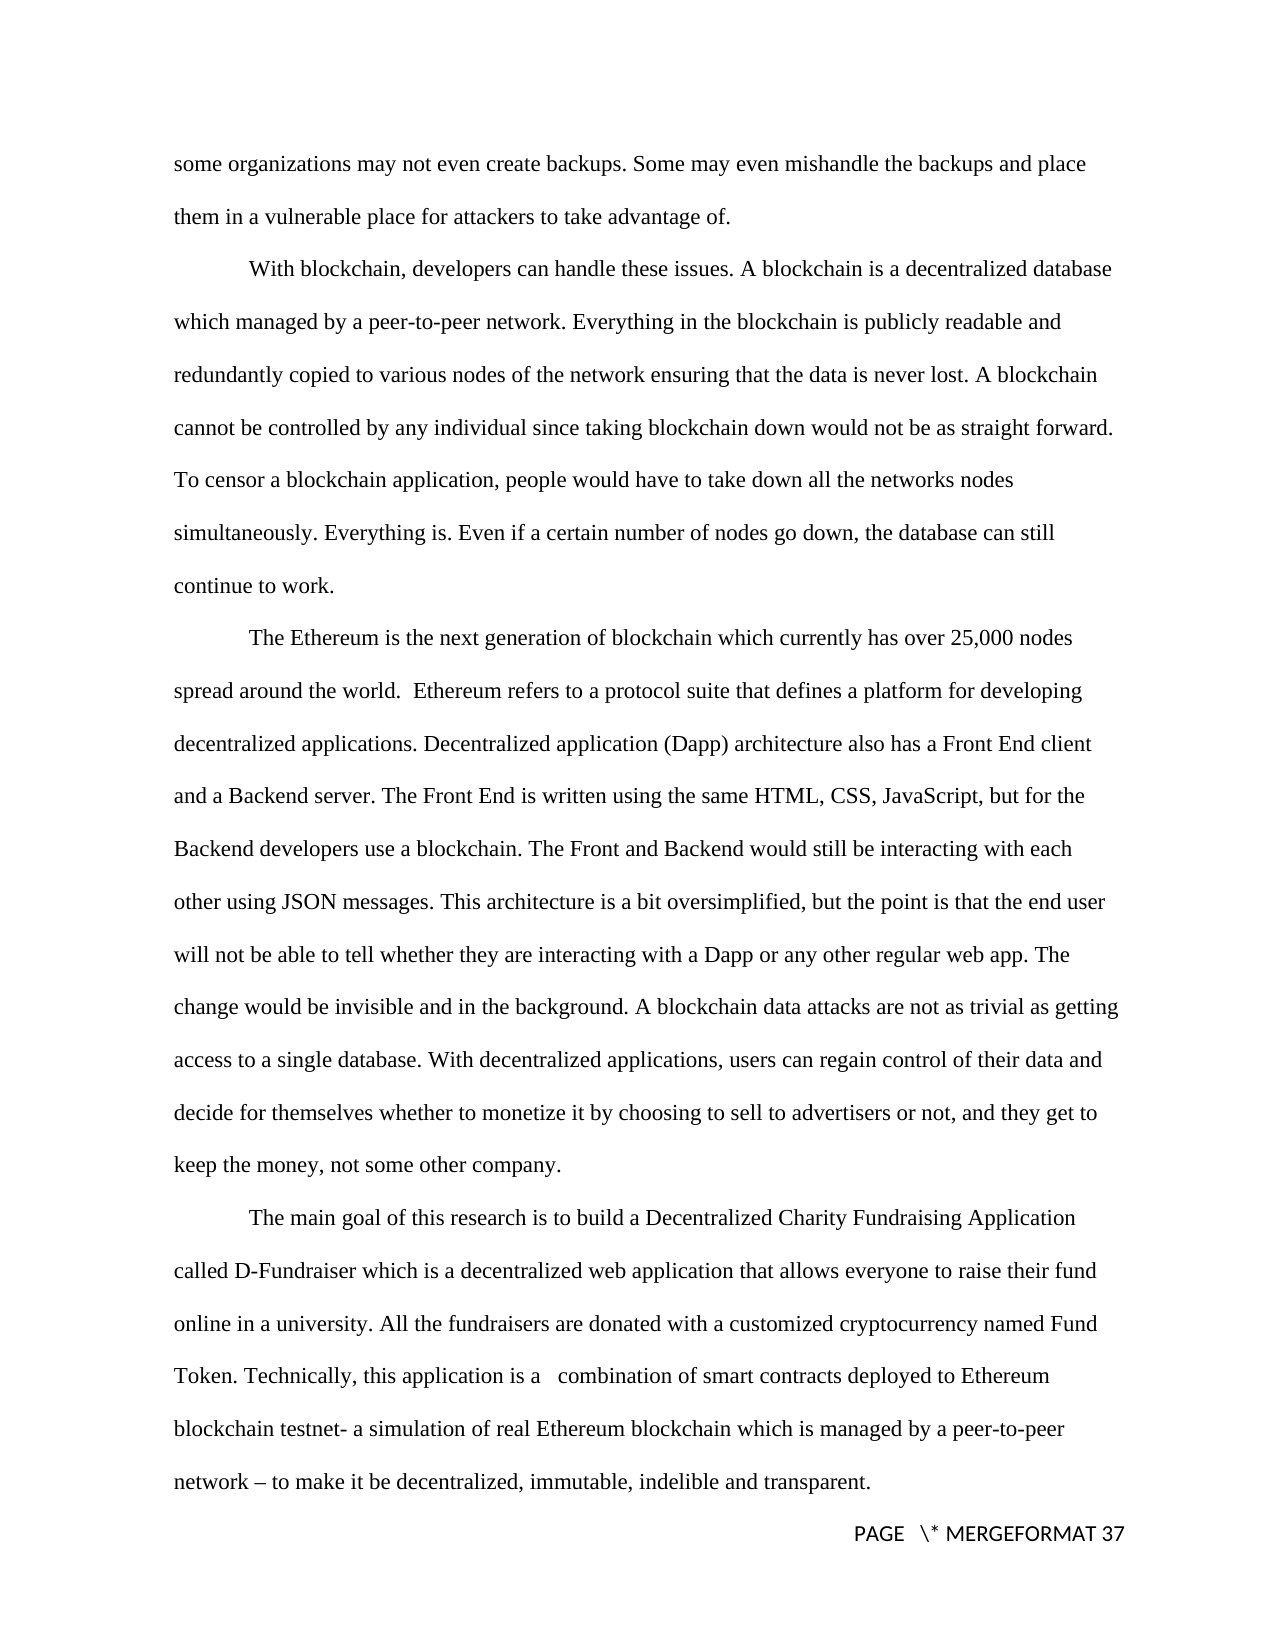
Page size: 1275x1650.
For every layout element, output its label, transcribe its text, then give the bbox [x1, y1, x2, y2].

text The main goal of this research is to build a Decentralized Charity Fundraising Application called D-Fundraiser which is a decentralized web application that allows everyone to raise their fund online in a university. All the fundraisers are donated with a customized cryptocurrency named Fund Token. Technically, this application is a combination of smart contracts deployed to Ethereum blockchain testnet- a simulation of real Ethereum blockchain which is managed by a peer-to-peer network – to make it be decentralized, immutable, indelible and transparent. [174, 1204, 1125, 1494]
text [174, 150, 1125, 229]
text The Ethereum is the next generation of blockchain which currently has over 25,000 nodes spread around the world. Ethereum refers to a protocol suite that defines a platform for developing decentralized applications. Decentralized application (Dapp) architecture also has a Front End client and a Backend server. The Front End is written using the same HTML, CSS, JavaScript, but for the Backend developers use a blockchain. The Front and Backend would still be interacting with each other using JSON messages. This architecture is a bit oversimplified, but the point is that the end user will not be able to tell whether they are interacting with a Dapp or any other regular web app. The change would be invisible and in the background. A blockchain data attacks are not as trivial as getting access to a single database. With decentralized applications, users can regain control of their data and decide for themselves whether to monetize it by choosing to sell to advertisers or not, and they get to keep the money, not some other company. [174, 624, 1125, 1178]
text With blockchain, developers can handle these issues. A blockchain is a decentralized database which managed by a peer-to-peer network. Everything in the blockchain is publicly readable and redundantly copied to various nodes of the network ensuring that the data is never lost. A blockchain cannot be controlled by any individual since taking blockchain down would not be as straight forward. To censor a blockchain application, people would have to take down all the networks nodes simultaneously. Everything is. Even if a certain number of nodes go down, the database can still continue to work. [174, 255, 1125, 598]
